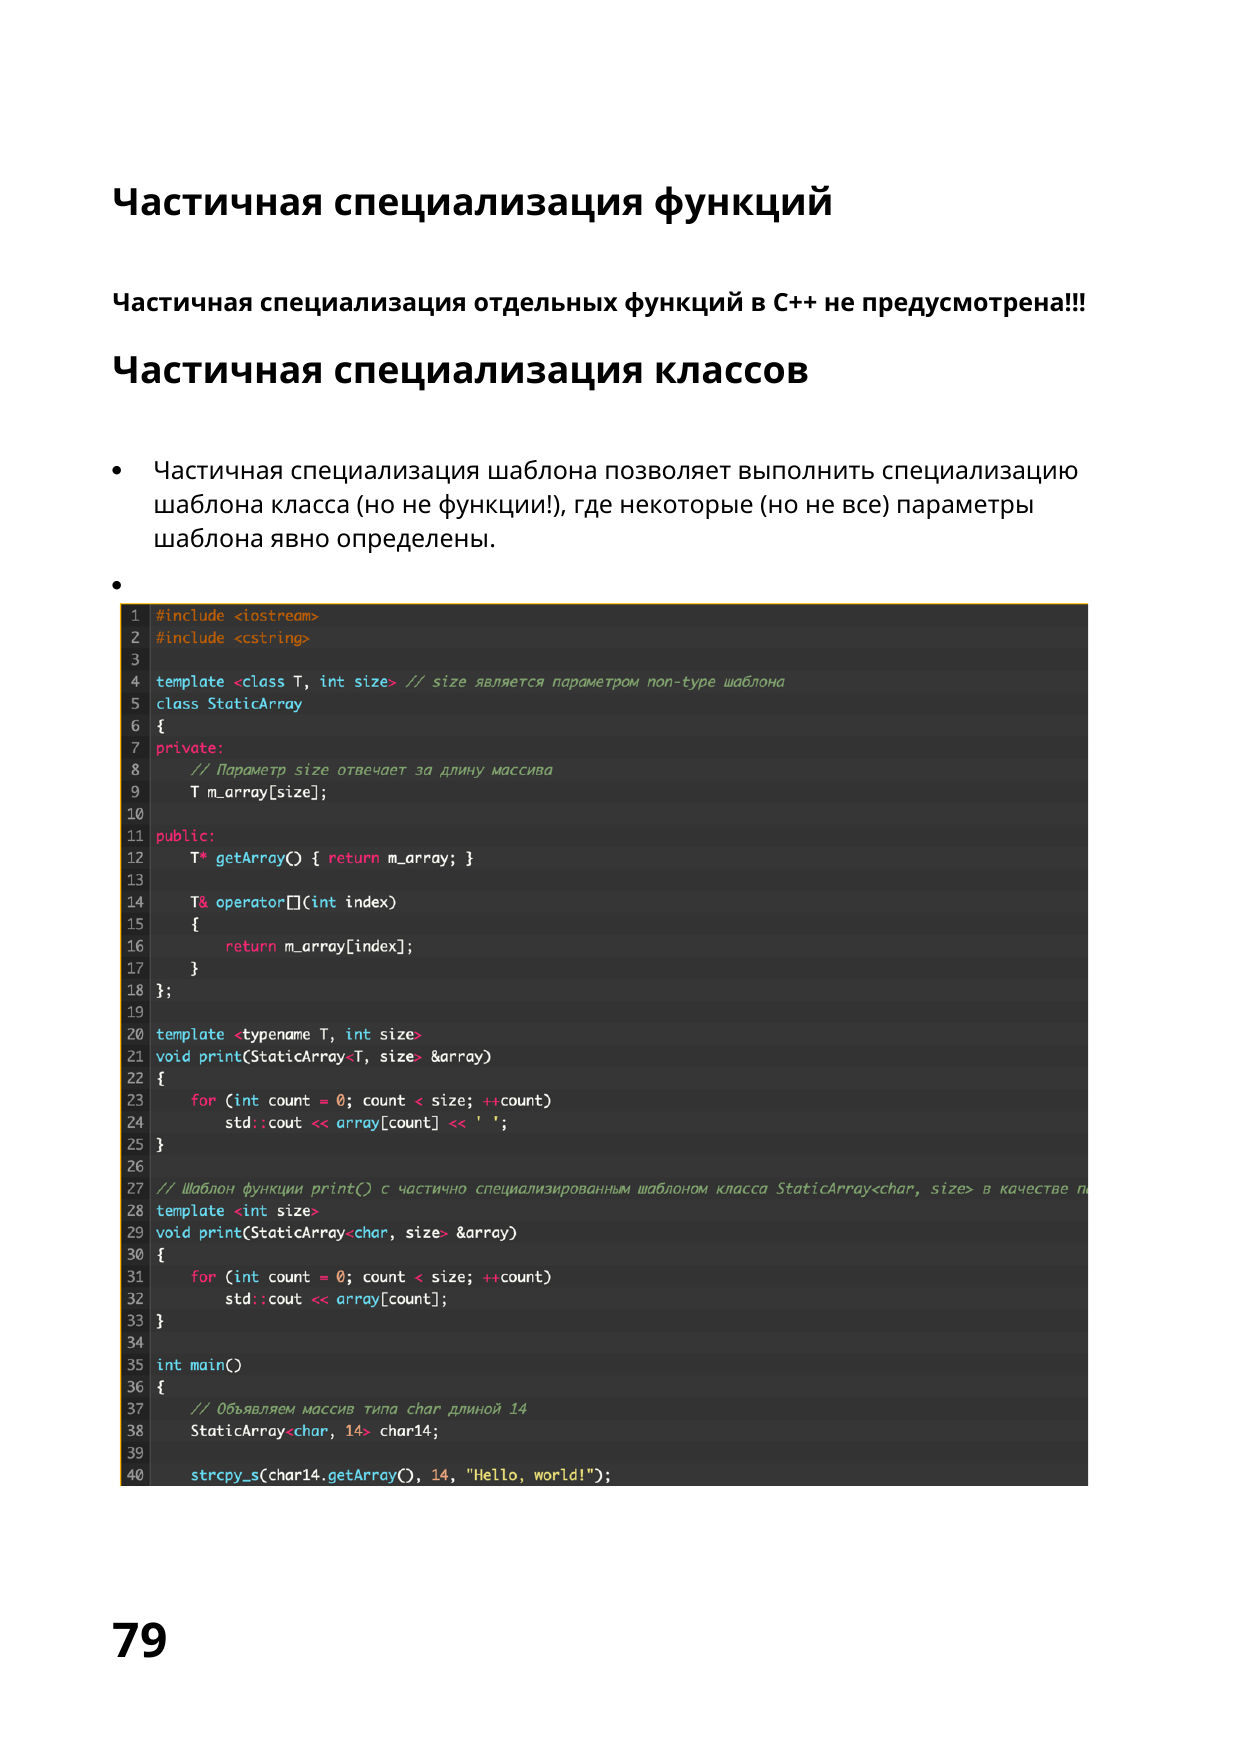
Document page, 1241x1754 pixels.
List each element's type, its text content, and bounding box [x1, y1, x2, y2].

text Частичная специализация отдельных функций в С++ не предусмотрена!!! [112, 284, 1128, 318]
list Частичная специализация шаблона позволяет выполнить специализацию шаблона класса (но не функции!), где некоторые (но не все) параметры шаблона явно определены. [112, 453, 1128, 555]
picture [112, 601, 1089, 1486]
subtitle Частичная специализация классов [112, 343, 1128, 394]
subtitle Частичная специализация функций [112, 175, 1128, 226]
